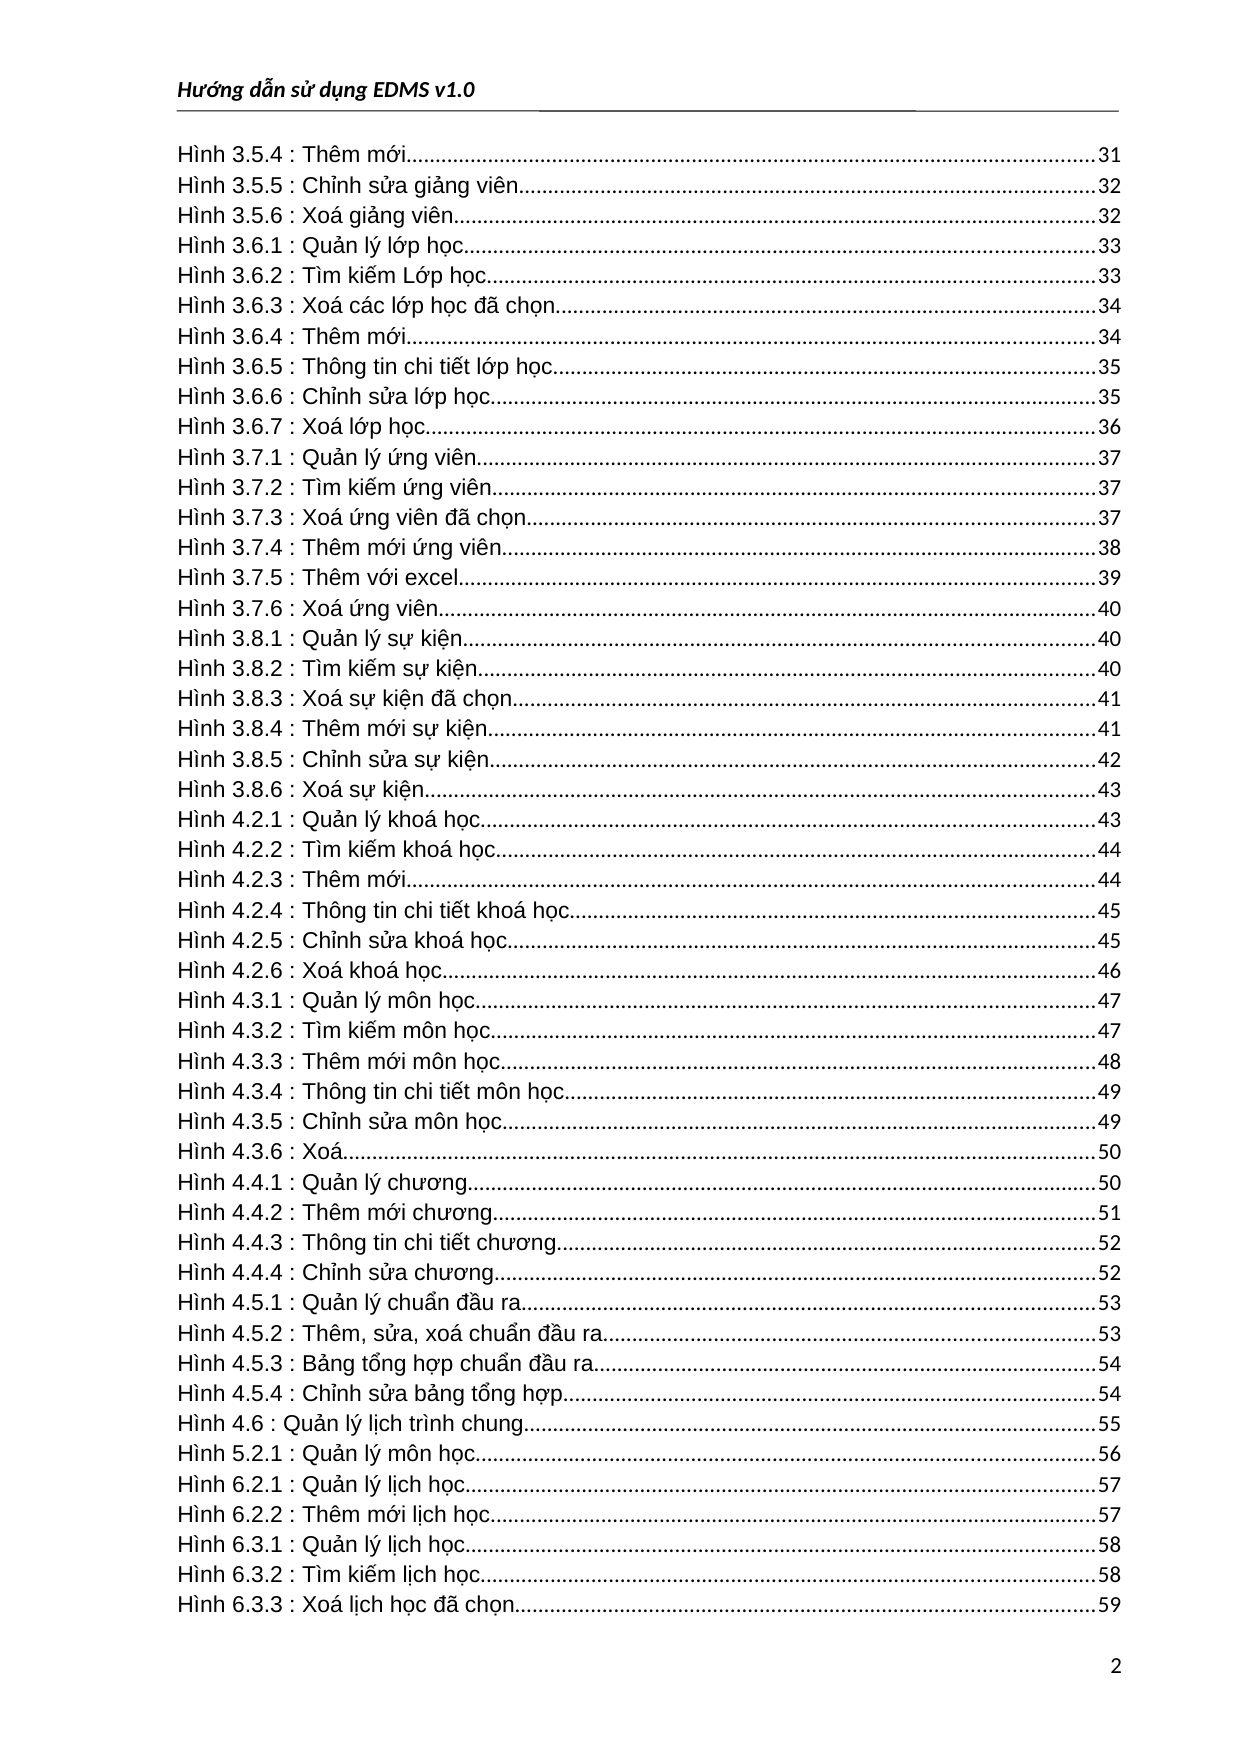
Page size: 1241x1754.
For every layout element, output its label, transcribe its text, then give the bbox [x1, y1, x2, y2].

text Hình 3.5.4 : Thêm mới 31 [177, 141, 1122, 169]
text Hình 4.5.2 : Thêm, sửa, xoá chuẩn đầu ra 53 [177, 1319, 1122, 1347]
text Hình 4.5.3 : Bảng tổng hợp chuẩn đầu ra 54 [177, 1349, 1122, 1377]
text Hình 3.8.5 : Chỉnh sửa sự kiện 42 [177, 745, 1122, 773]
text Hình 4.4.3 : Thông tin chi tiết chương 52 [177, 1228, 1122, 1256]
text Hình 6.3.2 : Tìm kiếm lịch học 58 [177, 1560, 1122, 1588]
text Hình 4.2.1 : Quản lý khoá học 43 [177, 805, 1122, 833]
text Hình 4.3.2 : Tìm kiếm môn học 47 [177, 1017, 1122, 1045]
text Hình 4.3.3 : Thêm mới môn học 48 [177, 1047, 1122, 1075]
text Hình 4.6 : Quản lý lịch trình chung 55 [177, 1409, 1122, 1437]
text Hình 3.6.4 : Thêm mới 34 [177, 322, 1122, 350]
text Hình 4.2.2 : Tìm kiếm khoá học 44 [177, 835, 1122, 863]
text Hình 3.7.5 : Thêm với excel 39 [177, 563, 1122, 592]
text Hình 6.2.1 : Quản lý lịch học 57 [177, 1470, 1122, 1498]
text Hình 3.5.5 : Chỉnh sửa giảng viên 32 [177, 171, 1122, 199]
text Hình 3.6.6 : Chỉnh sửa lớp học 35 [177, 382, 1122, 410]
text Hình 3.7.4 : Thêm mới ứng viên 38 [177, 533, 1122, 561]
text Hình 6.3.3 : Xoá lịch học đã chọn 59 [177, 1591, 1122, 1619]
text Hình 4.2.3 : Thêm mới 44 [177, 866, 1122, 894]
text Hình 4.4.2 : Thêm mới chương 51 [177, 1198, 1122, 1226]
text Hình 3.6.5 : Thông tin chi tiết lớp học 35 [177, 352, 1122, 380]
text Hình 6.3.1 : Quản lý lịch học 58 [177, 1530, 1122, 1558]
text Hình 4.3.5 : Chỉnh sửa môn học 49 [177, 1107, 1122, 1135]
text Hình 4.4.4 : Chỉnh sửa chương 52 [177, 1258, 1122, 1286]
text Hình 4.3.1 : Quản lý môn học 47 [177, 986, 1122, 1014]
text Hình 3.6.2 : Tìm kiếm Lớp học 33 [177, 261, 1122, 289]
text Hình 6.2.2 : Thêm mới lịch học 57 [177, 1500, 1122, 1528]
text Hình 3.6.1 : Quản lý lớp học 33 [177, 231, 1122, 259]
text Hình 3.8.1 : Quản lý sự kiện 40 [177, 624, 1122, 652]
text Hình 3.7.6 : Xoá ứng viên 40 [177, 594, 1122, 622]
text Hình 3.8.3 : Xoá sự kiện đã chọn 41 [177, 684, 1122, 712]
text Hình 3.6.7 : Xoá lớp học 36 [177, 412, 1122, 441]
text Hình 4.3.6 : Xoá 50 [177, 1137, 1122, 1166]
text Hình 4.2.4 : Thông tin chi tiết khoá học 45 [177, 896, 1122, 924]
text Hình 3.7.1 : Quản lý ứng viên 37 [177, 443, 1122, 471]
text Hình 4.5.4 : Chỉnh sửa bảng tổng hợp 54 [177, 1379, 1122, 1407]
text Hình 4.2.5 : Chỉnh sửa khoá học 45 [177, 926, 1122, 954]
text Hình 3.8.6 : Xoá sự kiện 43 [177, 775, 1122, 803]
text Hình 3.5.6 : Xoá giảng viên 32 [177, 201, 1122, 229]
text Hình 4.5.1 : Quản lý chuẩn đầu ra 53 [177, 1288, 1122, 1317]
text Hình 3.7.2 : Tìm kiếm ứng viên 37 [177, 473, 1122, 501]
text Hình 4.2.6 : Xoá khoá học 46 [177, 956, 1122, 984]
text Hình 3.8.4 : Thêm mới sự kiện 41 [177, 714, 1122, 743]
text Hình 5.2.1 : Quản lý môn học 56 [177, 1439, 1122, 1468]
text Hình 4.3.4 : Thông tin chi tiết môn học 49 [177, 1077, 1122, 1105]
text Hình 3.6.3 : Xoá các lớp học đã chọn 34 [177, 292, 1122, 320]
text Hình 4.4.1 : Quản lý chương 50 [177, 1168, 1122, 1196]
text Hình 3.7.3 : Xoá ứng viên đã chọn 37 [177, 503, 1122, 531]
text Hình 3.8.2 : Tìm kiếm sự kiện 40 [177, 654, 1122, 682]
